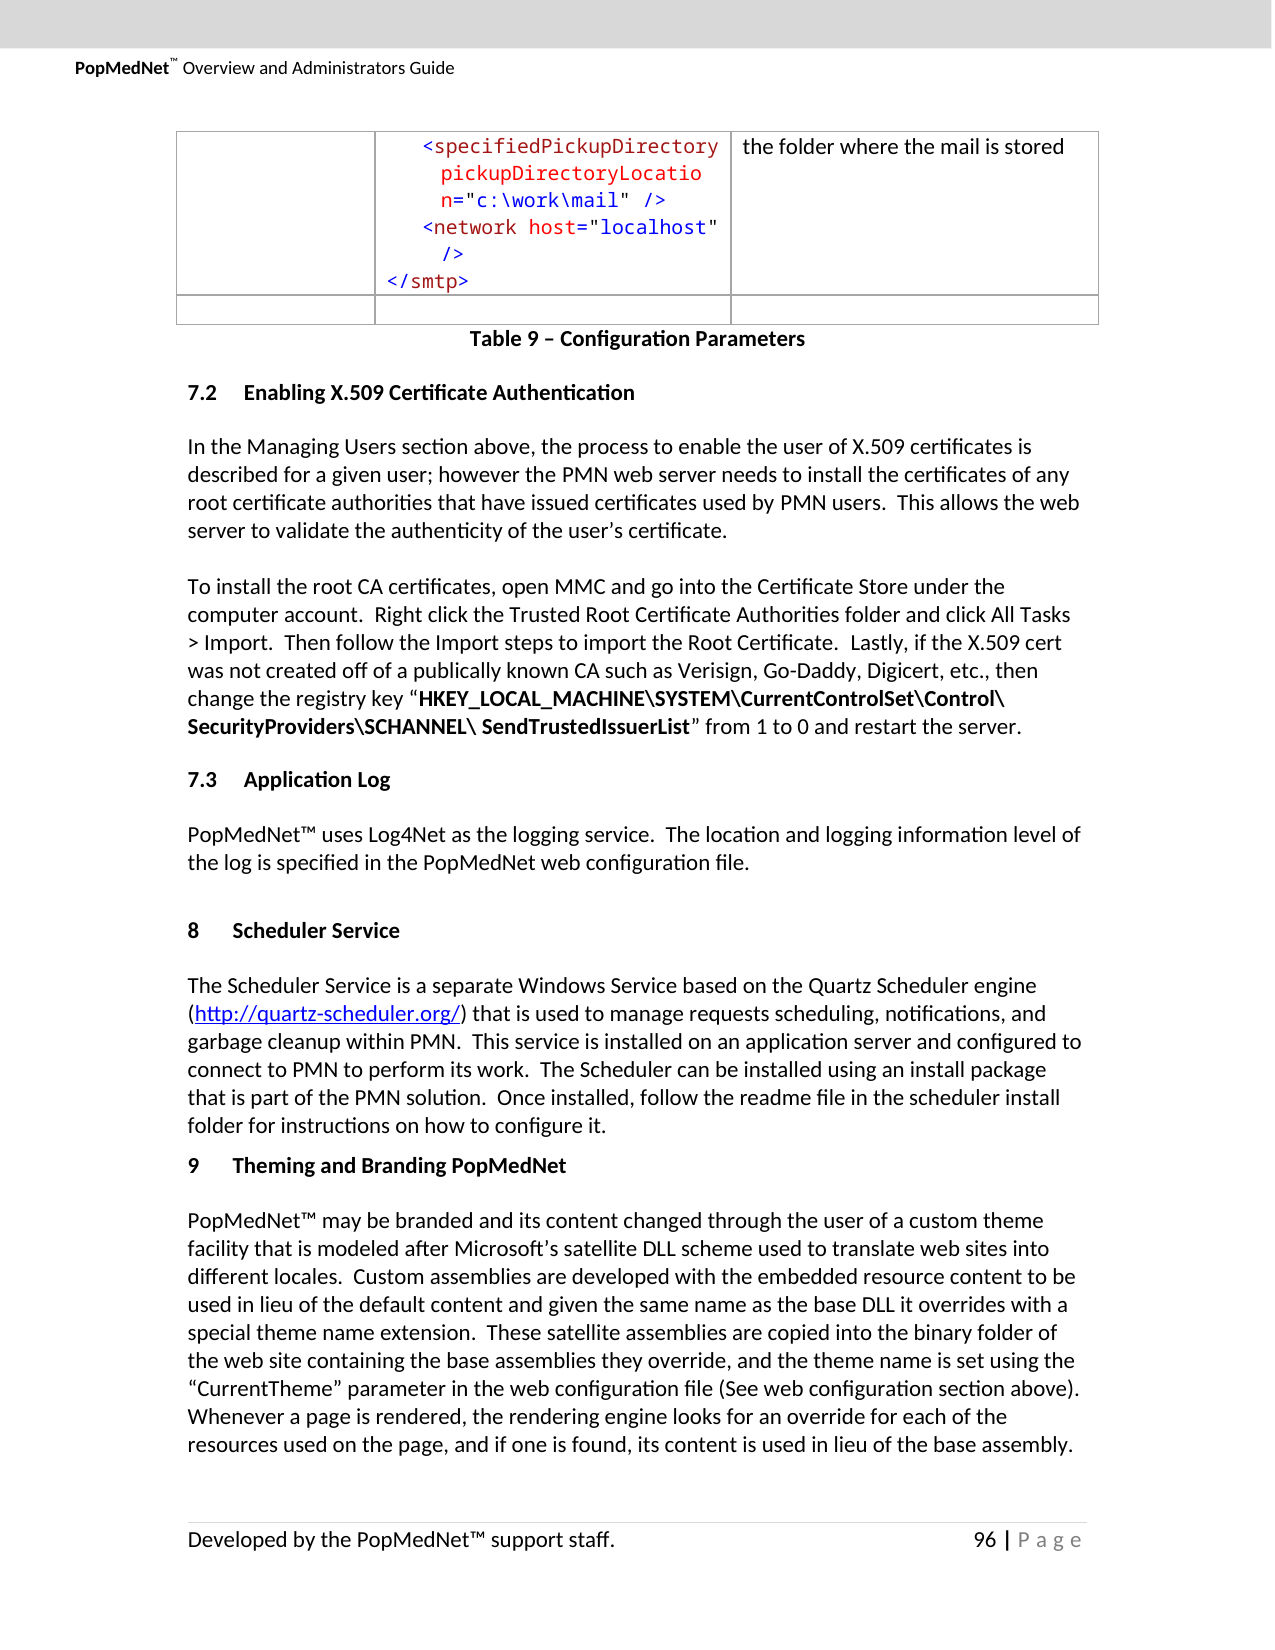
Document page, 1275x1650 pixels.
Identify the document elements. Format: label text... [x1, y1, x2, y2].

subtitle Scheduler Service [187, 916, 1087, 944]
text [187, 1206, 1087, 1458]
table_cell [376, 132, 730, 294]
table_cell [732, 132, 1098, 294]
text To install the root CA certificates, open MMC and go into the Certificate Store under the computer account. Right click the Trusted Root Certificate Authorities folder and click All Tasks > Import. Then follow the Import steps to import the Root Certificate. Lastly, if the X.509 cert was not created off of a publically known CA such as Verisign, Go-Daddy, Digicert, etc., then change the registry key “HKEY_LOCAL_MACHINE\SYSTEM\CurrentControlSet\Control\SecurityProviders\SCHANNEL\ SendTrustedIssuerList” from 1 to 0 and restart the server. [187, 572, 1087, 740]
text PopMedNet™ uses Log4Net as the logging service. The location and logging information level of the log is specified in the PopMedNet web configuration file. [187, 820, 1087, 876]
table_cell [732, 296, 1098, 323]
text Table 9 – Configuration Parameters [187, 325, 1087, 353]
subtitle Enabling X.509 Certificate Authentication [187, 378, 1087, 406]
table_cell [177, 296, 374, 323]
subtitle Application Log [187, 765, 1087, 793]
subtitle Theming and Branding PopMedNet [187, 1151, 1087, 1179]
text In the Managing Users section above, the process to enable the user of X.509 certificates is described for a given user; however the PMN web server needs to install the certificates of any root certificate authorities that have issued certificates used by PMN users. This allows the web server to validate the authenticity of the user’s certificate. [187, 432, 1087, 544]
table_cell [376, 296, 730, 323]
text The Scheduler Service is a separate Windows Service based on the Quartz Scheduler engine (http://quartz-scheduler.org/) that is used to manage requests scheduling, notifications, and garbage cleanup within PMN. This service is installed on an application server and configured to connect to PMN to perform its work. The Scheduler can be installed using an install package that is part of the PMN solution. Once installed, follow the readme file in the scheduler install folder for instructions on how to configure it. [187, 971, 1087, 1139]
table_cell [177, 132, 374, 294]
